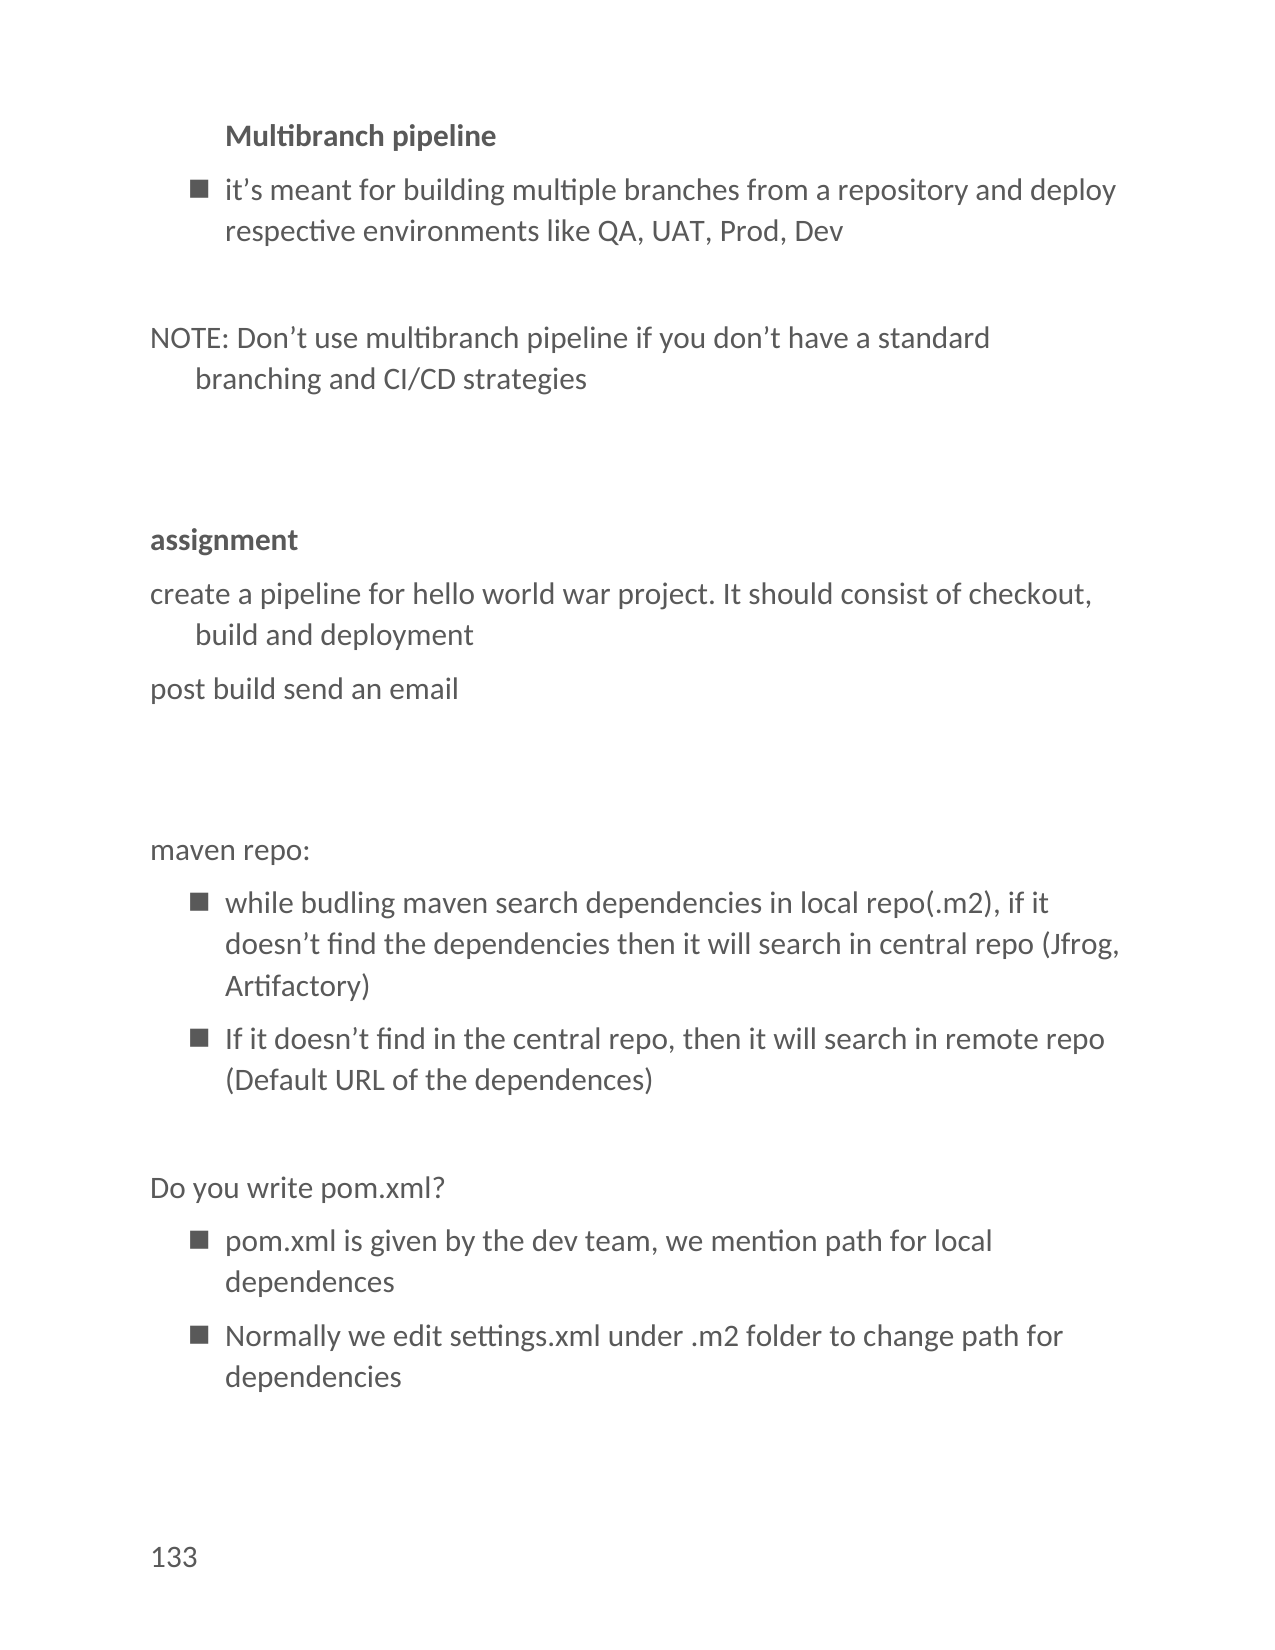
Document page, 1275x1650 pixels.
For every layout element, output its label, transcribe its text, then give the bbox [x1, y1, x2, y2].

list post build send an email [150, 669, 1125, 707]
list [187, 75, 1125, 154]
list Normally we edit settings.xml under .m2 folder to change path for dependencies [187, 1316, 1125, 1395]
list pom.xml is given by the dev team, we mention path for local dependences [187, 1221, 1125, 1301]
list assignment [150, 520, 1125, 558]
list If it doesn’t find in the central repo, then it will search in remote repo (Default URL of the dependences) [187, 1019, 1125, 1098]
list create a pipeline for hello world war project. It should consist of checkout, build and deployment [150, 574, 1125, 653]
list maven repo: [150, 830, 1125, 868]
list Do you write pom.xml? [150, 1168, 1125, 1206]
list NOTE: Don’t use multibranch pipeline if you don’t have a standard branching and CI/CD strategies [150, 318, 1125, 397]
list while budling maven search dependencies in local repo(.m2), if it doesn’t find the dependencies then it will search in central repo (Jfrog, Artifactory) [187, 883, 1125, 1004]
list it’s meant for building multiple branches from a repository and deploy respective environments like QA, UAT, Prod, Dev [187, 170, 1125, 249]
